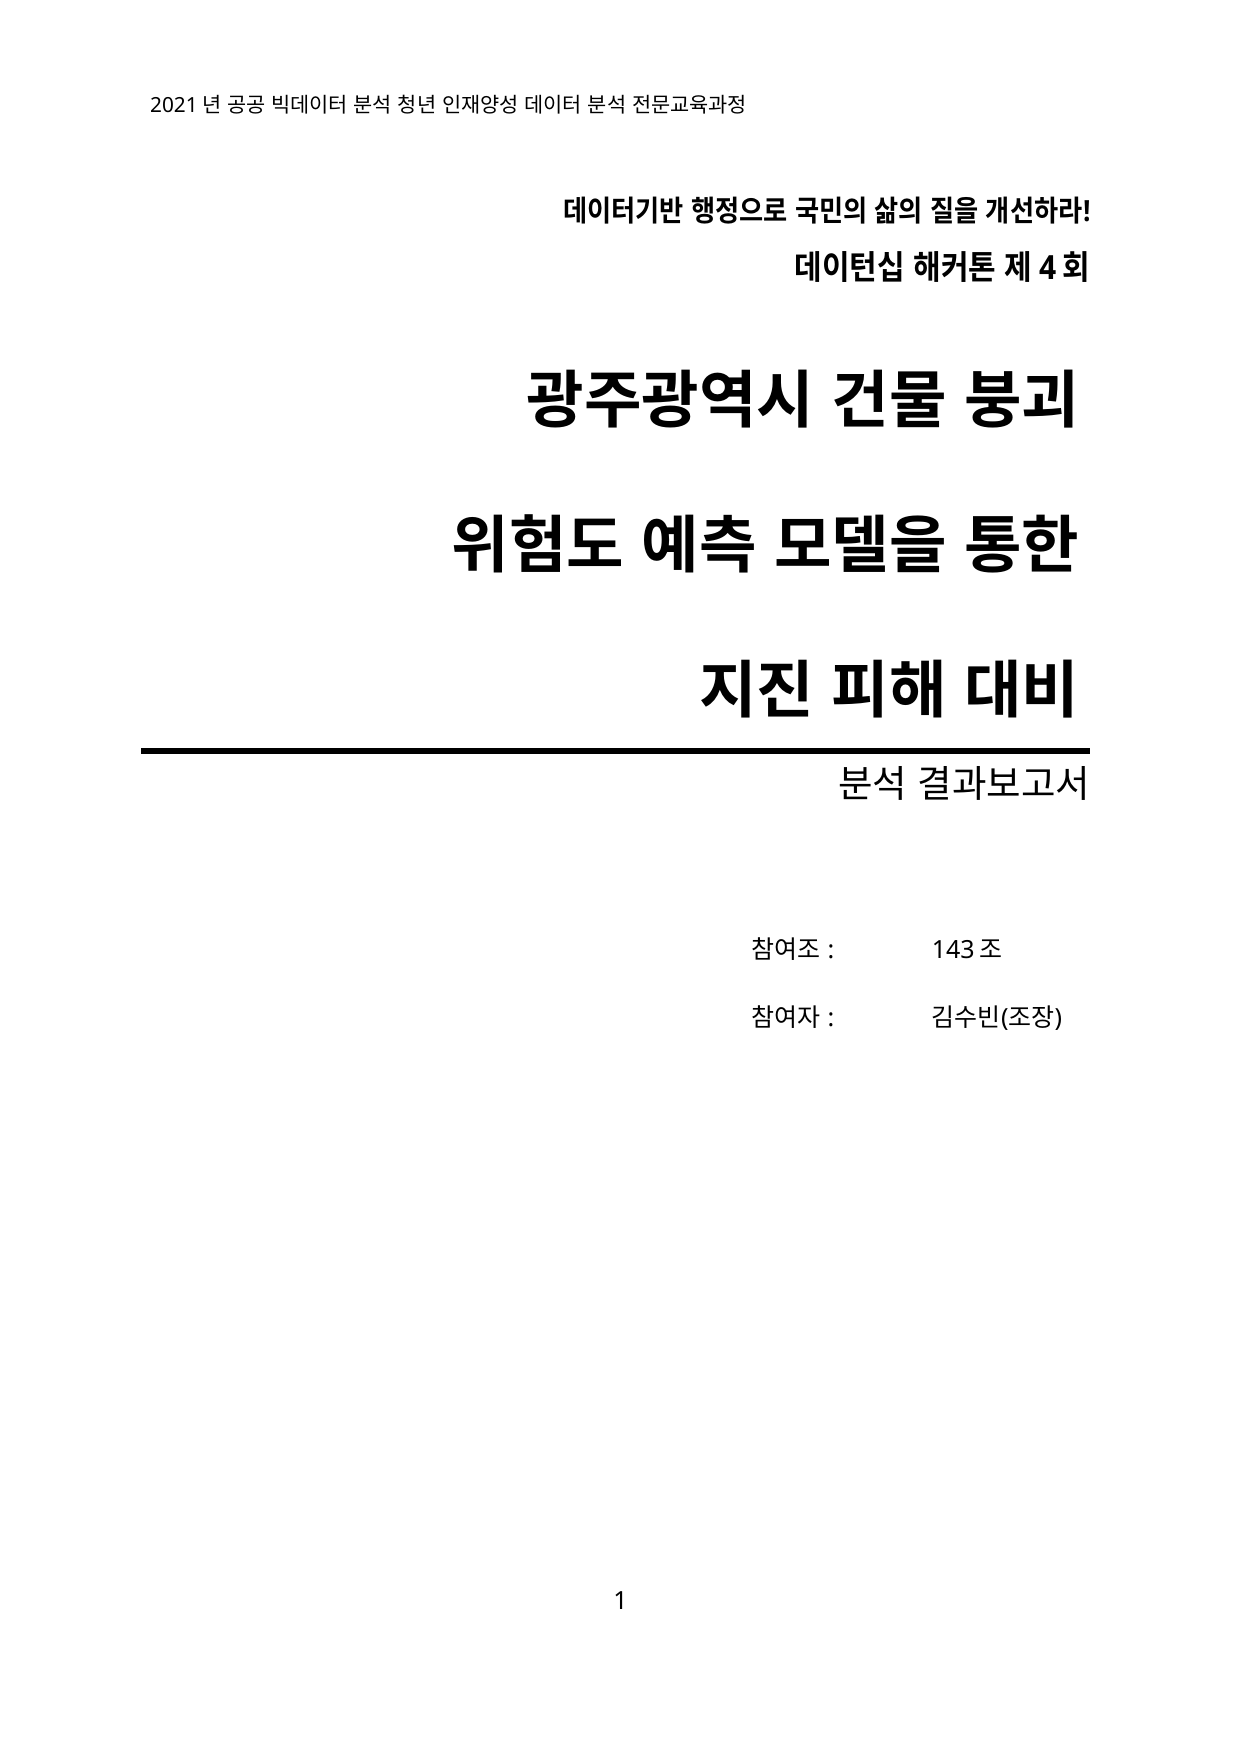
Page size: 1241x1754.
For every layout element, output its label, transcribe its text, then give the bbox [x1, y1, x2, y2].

table_header 광주광역시 건물 붕괴 위험도 예측 모델을 통한 지진 피해 대비 [141, 350, 1090, 748]
table_header 참여조 : [740, 922, 920, 990]
text 분석 결과보고서 [150, 754, 1090, 808]
text 데이터기반 행정으로 국민의 삶의 질을 개선하라! [150, 188, 1090, 230]
table_header 143조 [920, 922, 1095, 990]
text 데이턴십 해커톤 제4회 [150, 240, 1090, 289]
table_cell 김수빈(조장) [920, 990, 1095, 1057]
table_cell 참여자 : [740, 990, 920, 1057]
